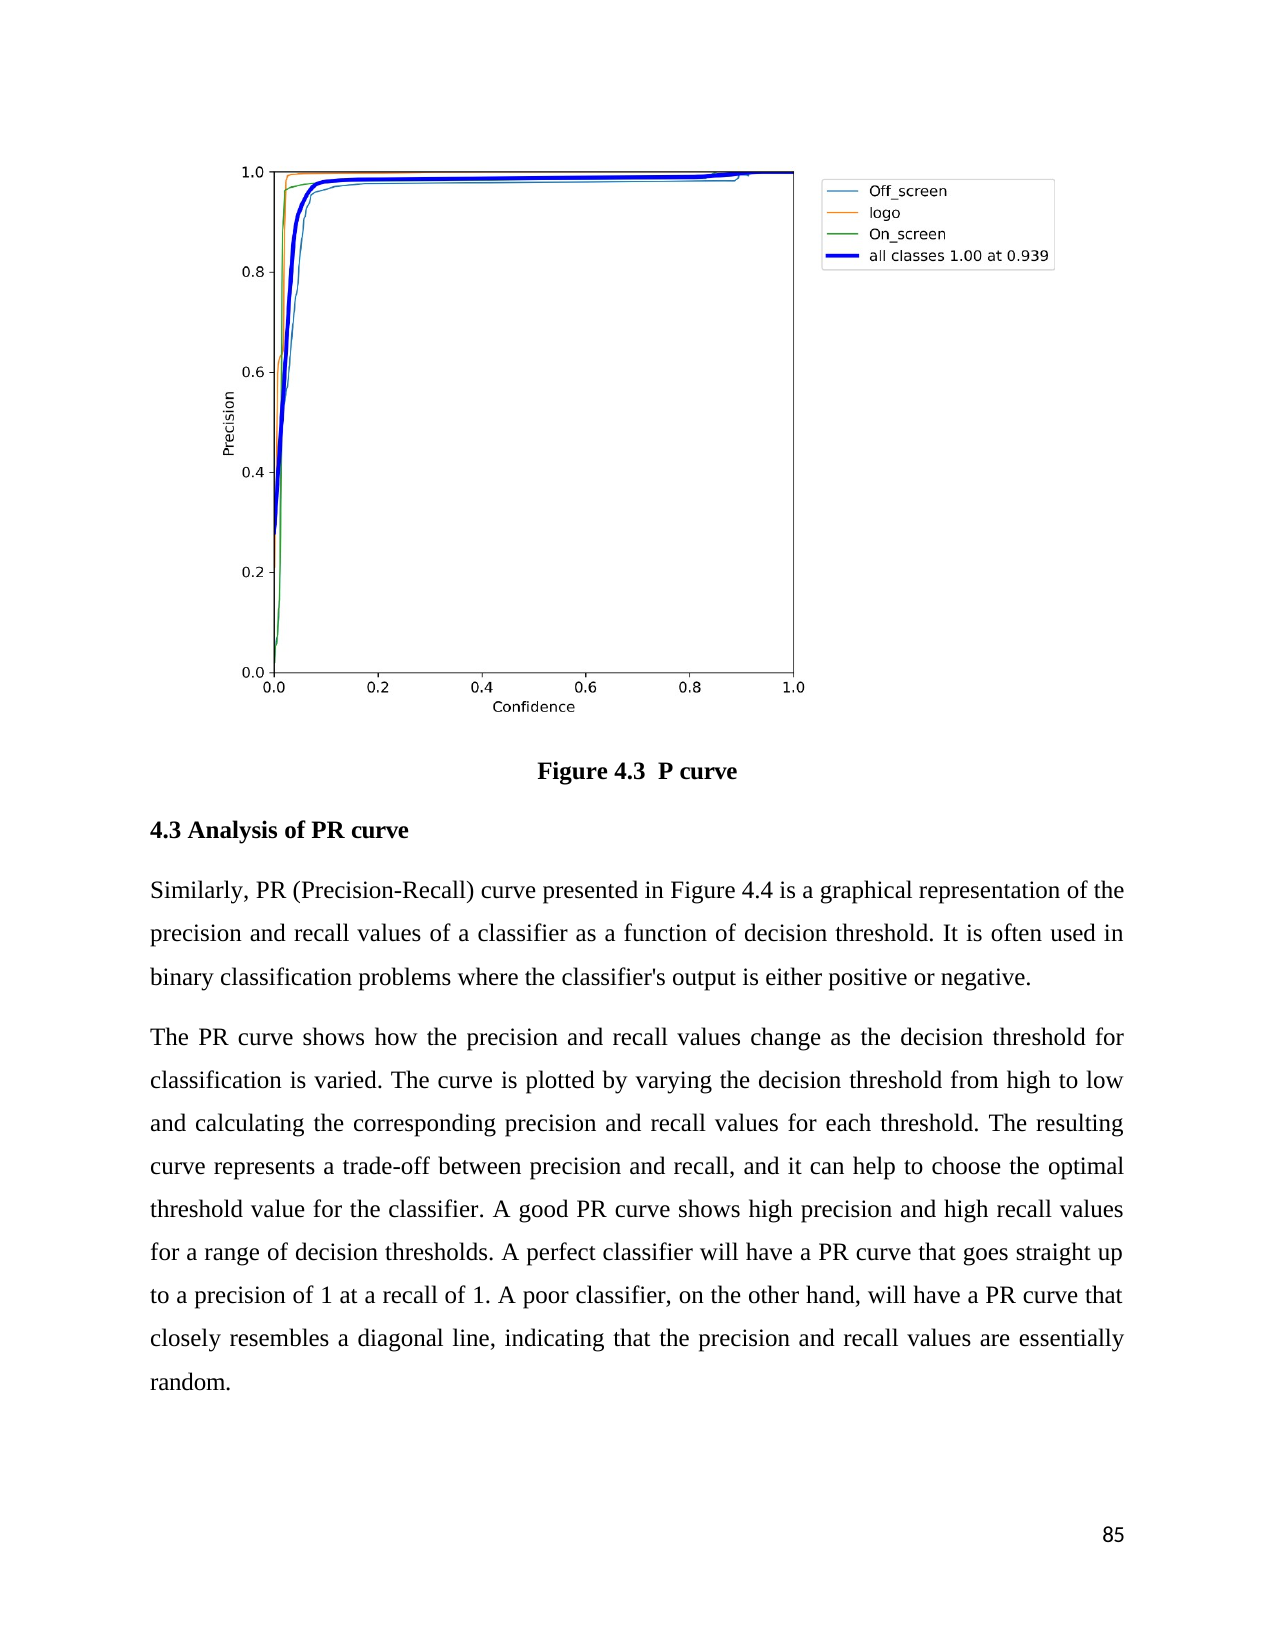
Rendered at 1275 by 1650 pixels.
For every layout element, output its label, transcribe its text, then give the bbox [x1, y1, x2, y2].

text The PR curve shows how the precision and recall values change as the decision threshold for classification is varied. The curve is plotted by varying the decision threshold from high to low and calculating the corresponding precision and recall values for each threshold. The resulting curve represents a trade-off between precision and recall, and it can help to choose the optimal threshold value for the classifier. A good PR curve shows high precision and high recall values for a range of decision thresholds. A perfect classifier will have a PR curve that goes straight up to a precision of 1 at a recall of 1. A poor classifier, on the other hand, will have a PR curve that closely resembles a diagonal line, indicating that the precision and recall values are essentially random. [150, 1022, 1125, 1395]
picture [222, 166, 1055, 712]
list Analysis of PR curve [150, 816, 1185, 844]
text Similarly, PR (Precision-Recall) curve presented in Figure 4.4 is a graphical representation of the precision and recall values of a classifier as a function of decision threshold. It is often used in binary classification problems where the classifier's output is either positive or negative. [150, 875, 1124, 990]
subtitle Figure 4.3 P curve [180, 756, 1095, 784]
